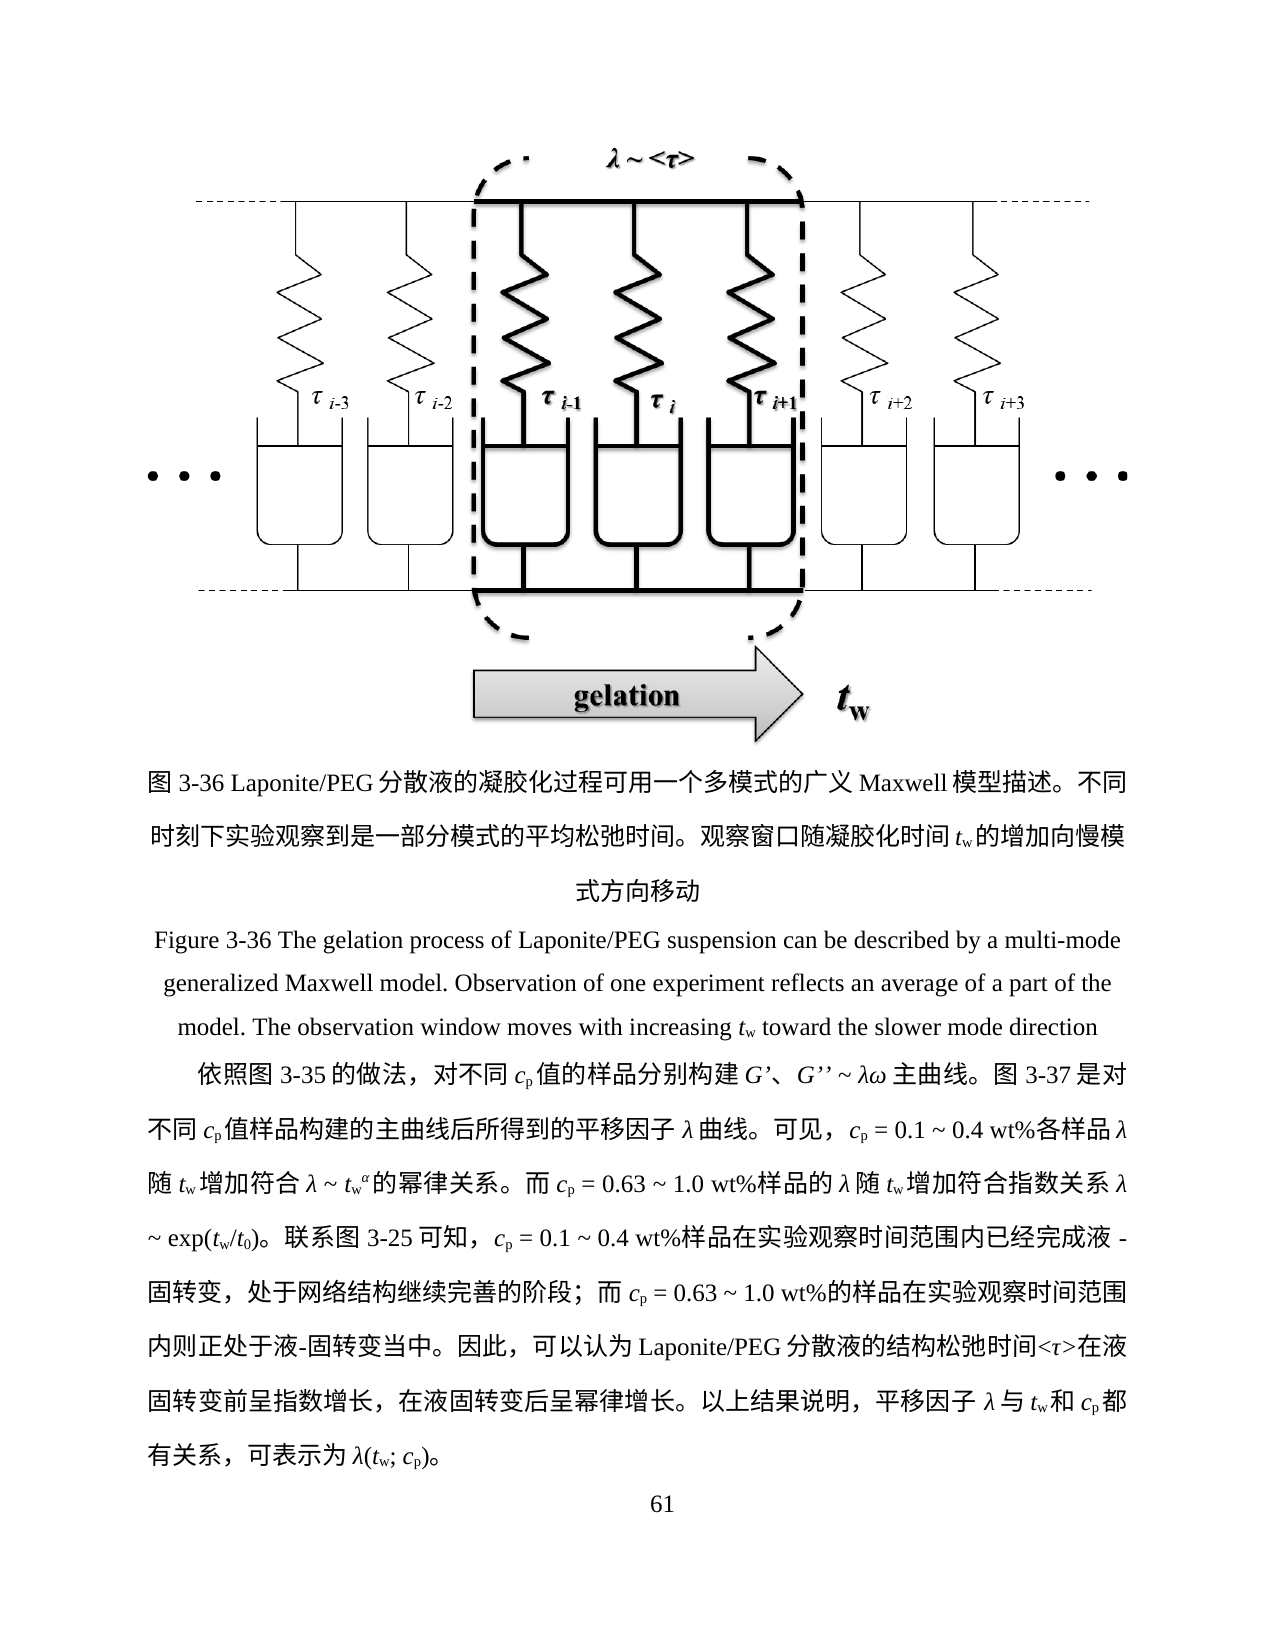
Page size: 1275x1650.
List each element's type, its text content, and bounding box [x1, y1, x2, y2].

picture [147, 147, 1128, 748]
